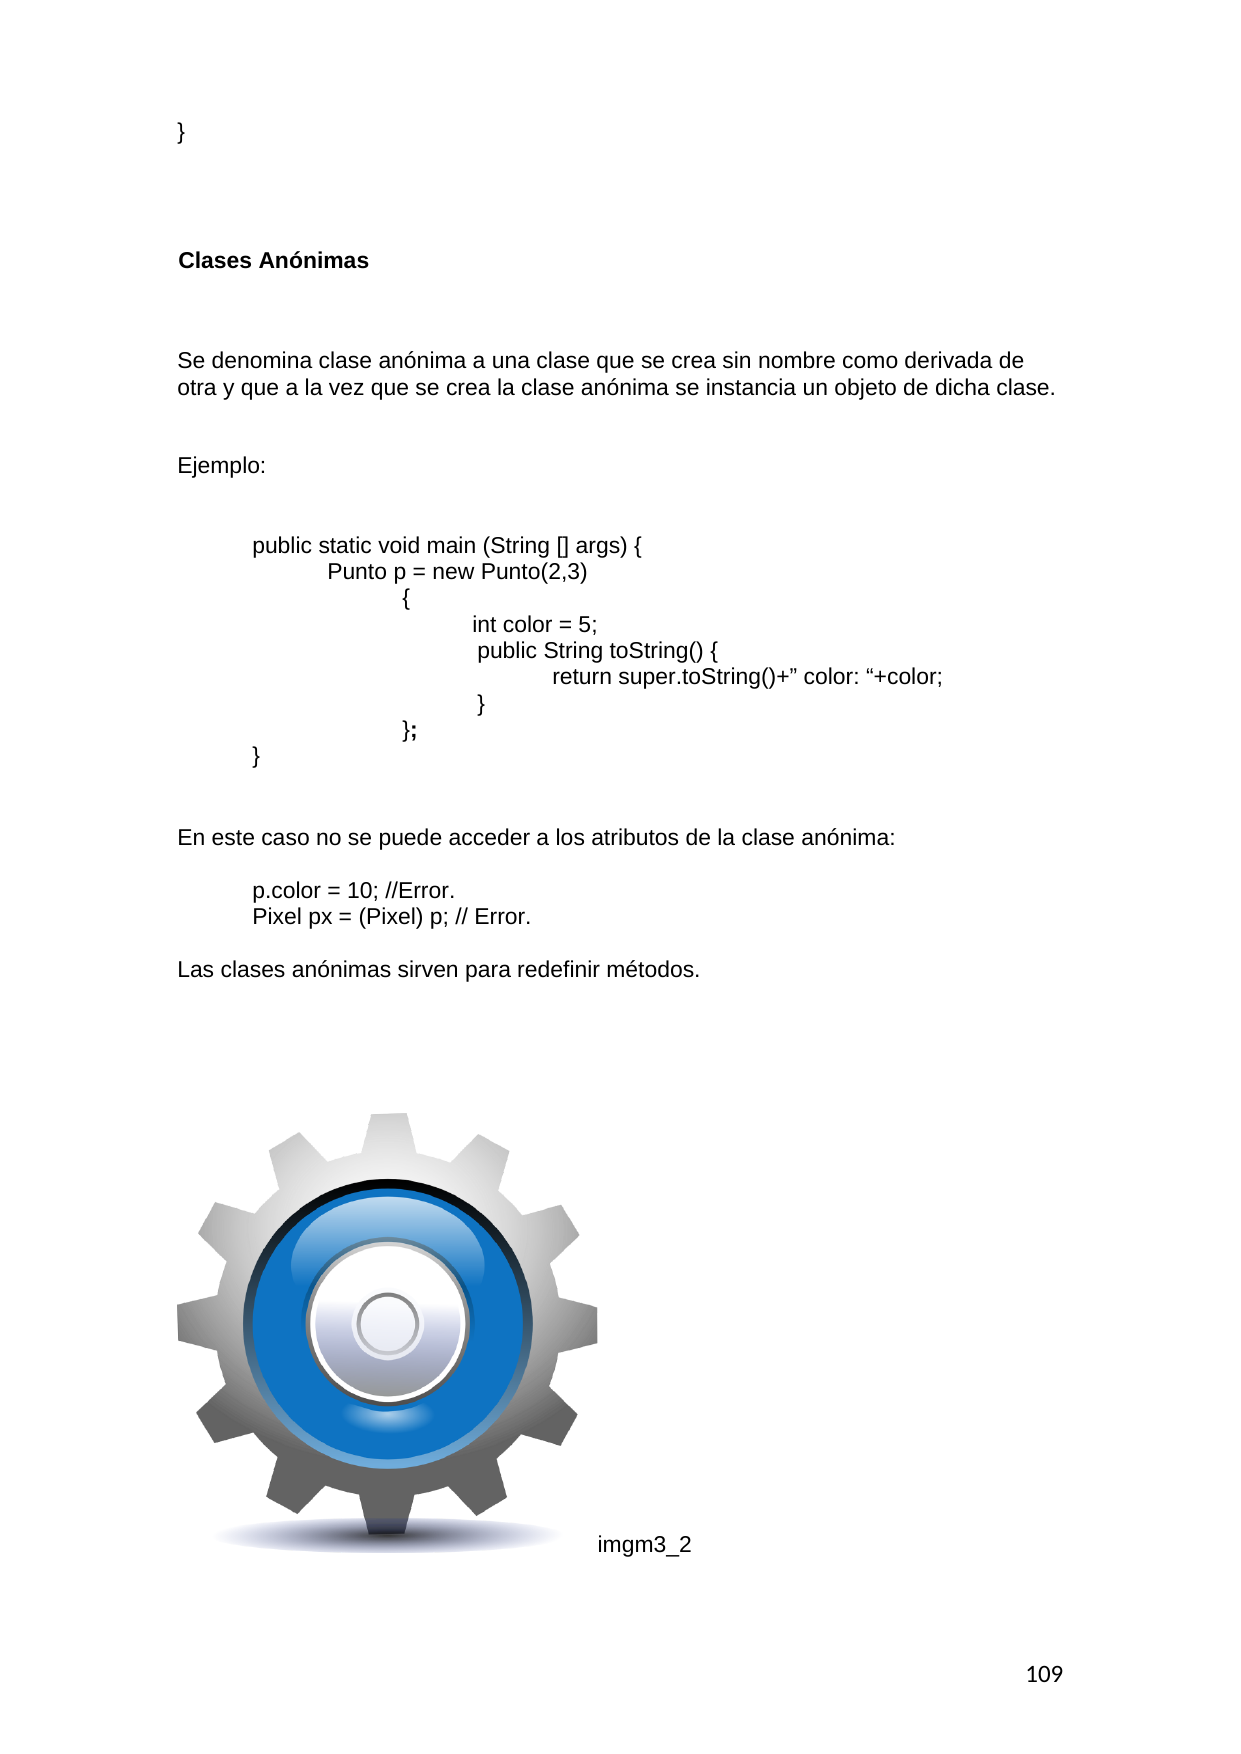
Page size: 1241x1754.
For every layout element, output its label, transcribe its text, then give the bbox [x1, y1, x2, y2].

subtitle Clases Anónimas [178, 247, 1063, 273]
text Ejemplo: [177, 452, 1063, 479]
text Las clases anónimas sirven para redefinir métodos. [177, 956, 1063, 982]
picture [177, 1113, 598, 1553]
text Se denomina clase anónima a una clase que se crea sin nombre como derivada de otra y que a la vez que se crea la clase anónima se instancia un objeto de dicha clase. [177, 347, 1063, 400]
text p.color = 10; //Error. [177, 877, 1063, 903]
text public String toString() { [177, 637, 1063, 663]
text } [177, 742, 1063, 769]
text return super.toString()+” color: “+color; [177, 663, 1063, 690]
text { [177, 584, 1063, 611]
text Punto p = new Punto(2,3) [177, 558, 1063, 584]
text En este caso no se puede acceder a los atributos de la clase anónima: [177, 824, 1063, 850]
text } [177, 118, 1063, 144]
text int color = 5; [398, 611, 1063, 637]
text Pixel px = (Pixel) p; // Error. [177, 903, 1063, 929]
text } [177, 690, 1063, 716]
text }; [177, 716, 1063, 742]
text public static void main (String [] args) { [177, 532, 1063, 558]
